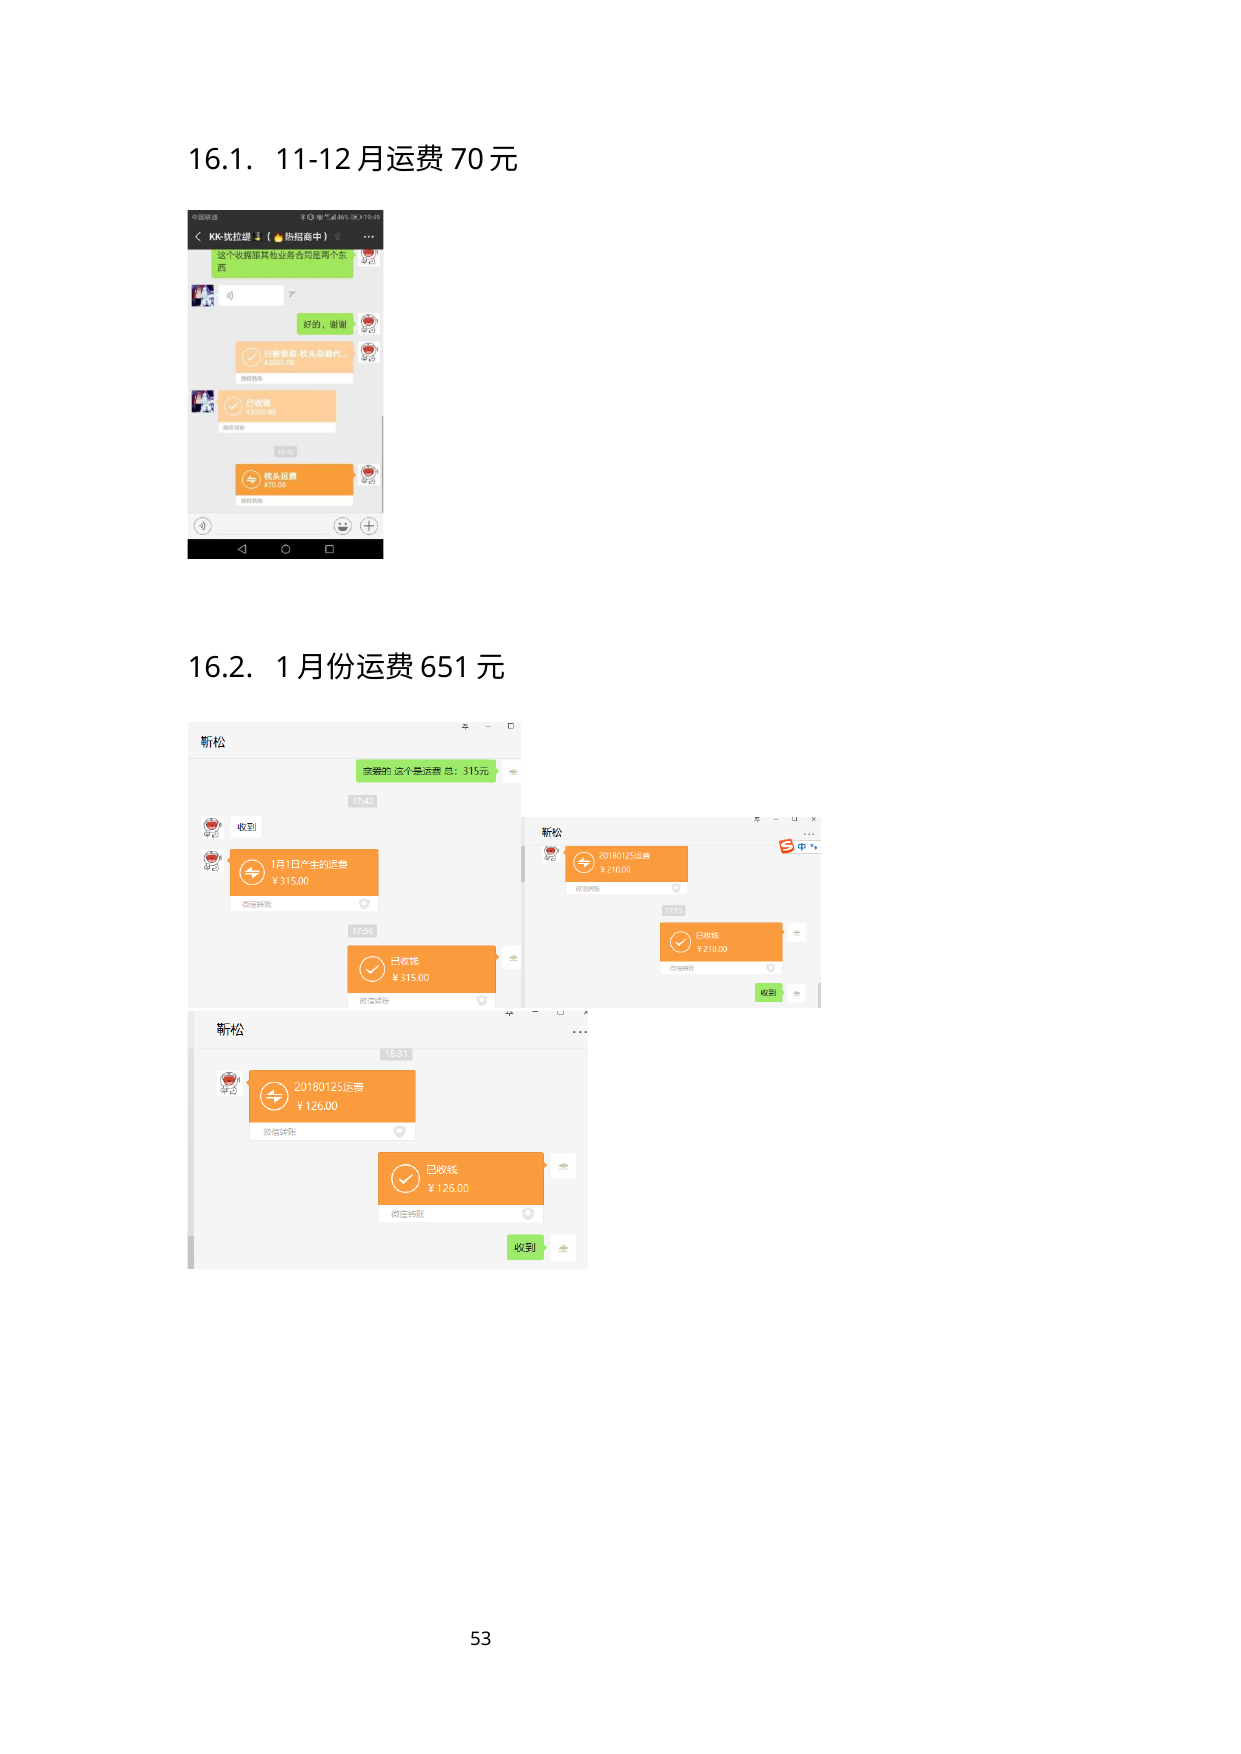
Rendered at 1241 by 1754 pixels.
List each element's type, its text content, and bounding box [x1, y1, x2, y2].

subtitle 11-12月运费70元 [187, 124, 1053, 189]
picture [187, 210, 384, 559]
picture [187, 722, 822, 1008]
subtitle 1月份运费651元 [187, 633, 1053, 698]
picture [187, 1011, 588, 1269]
